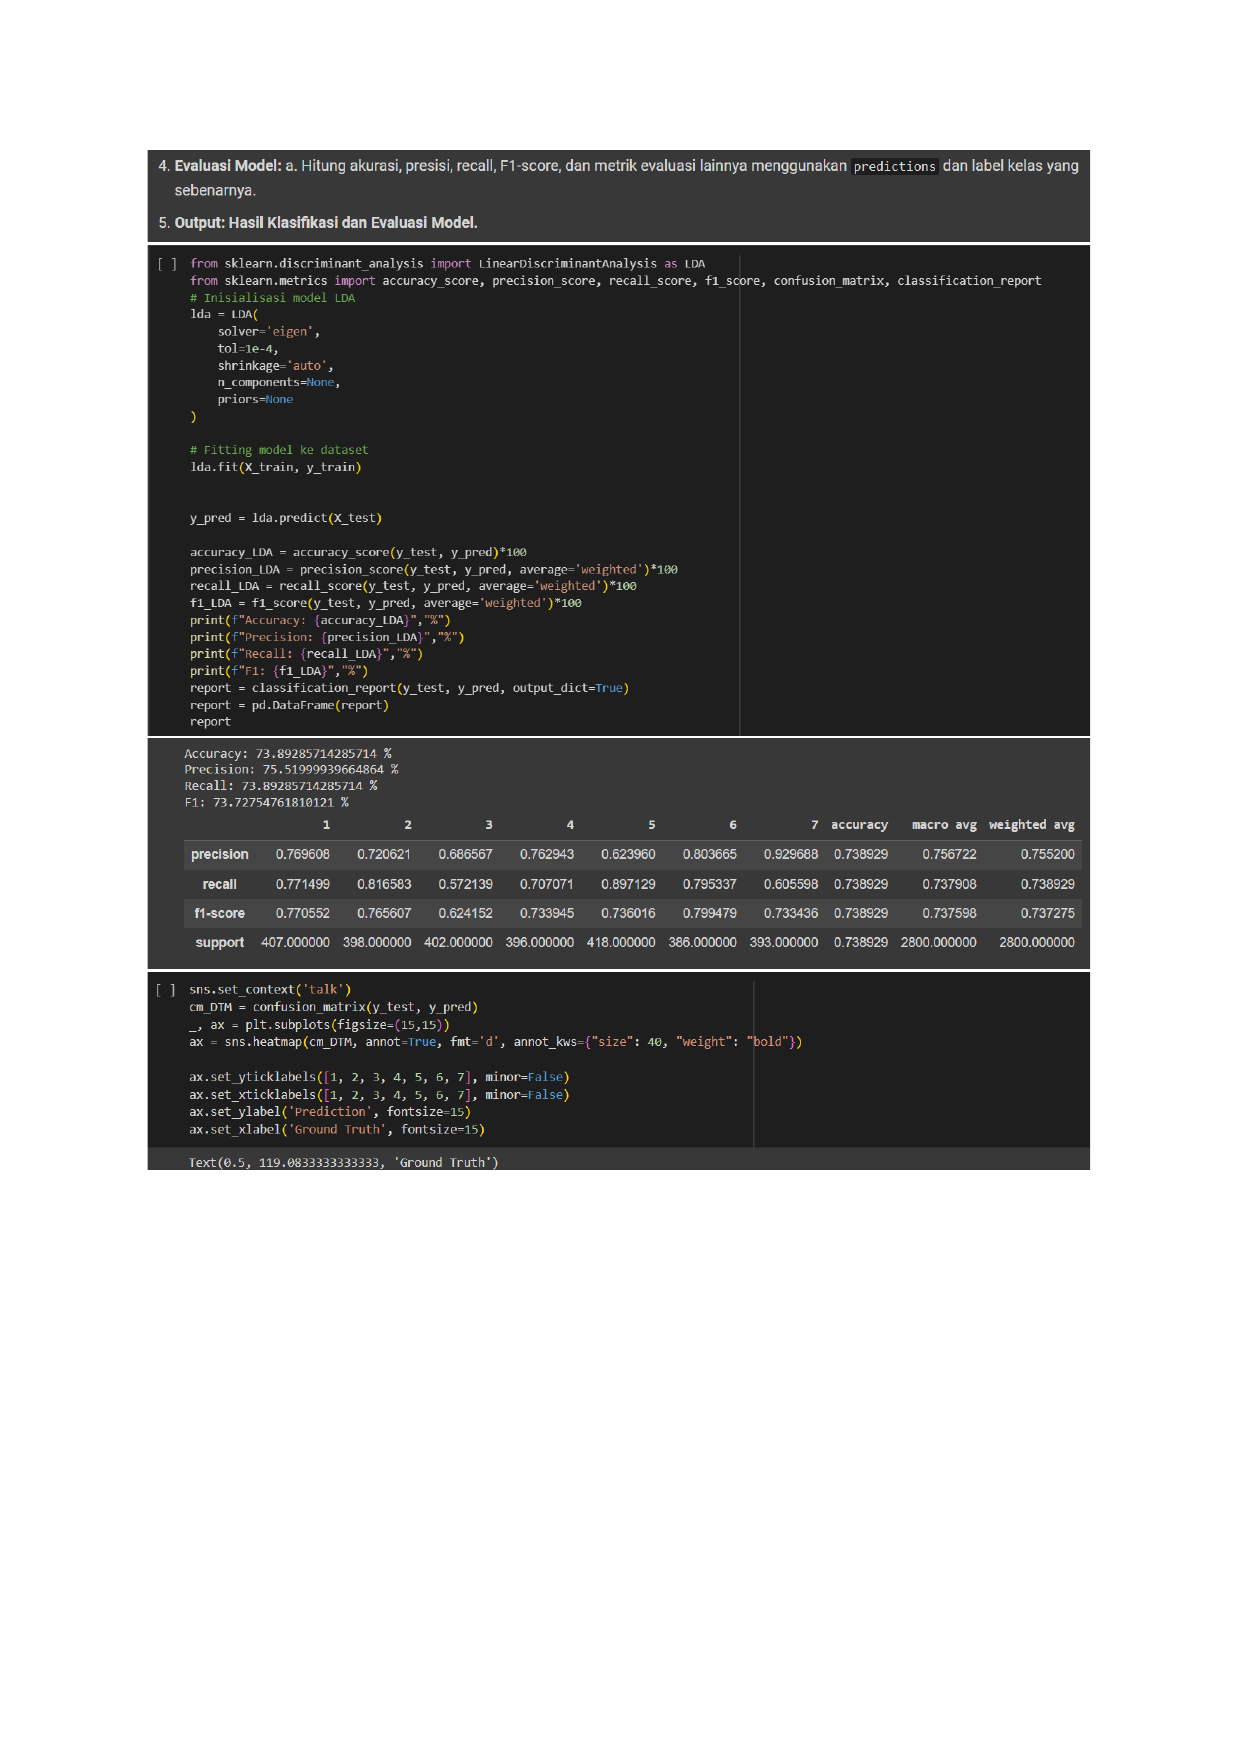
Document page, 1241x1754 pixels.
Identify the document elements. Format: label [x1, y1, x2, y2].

picture [147, 150, 1091, 242]
picture [147, 738, 1091, 969]
picture [147, 972, 1091, 1170]
picture [147, 245, 1091, 736]
